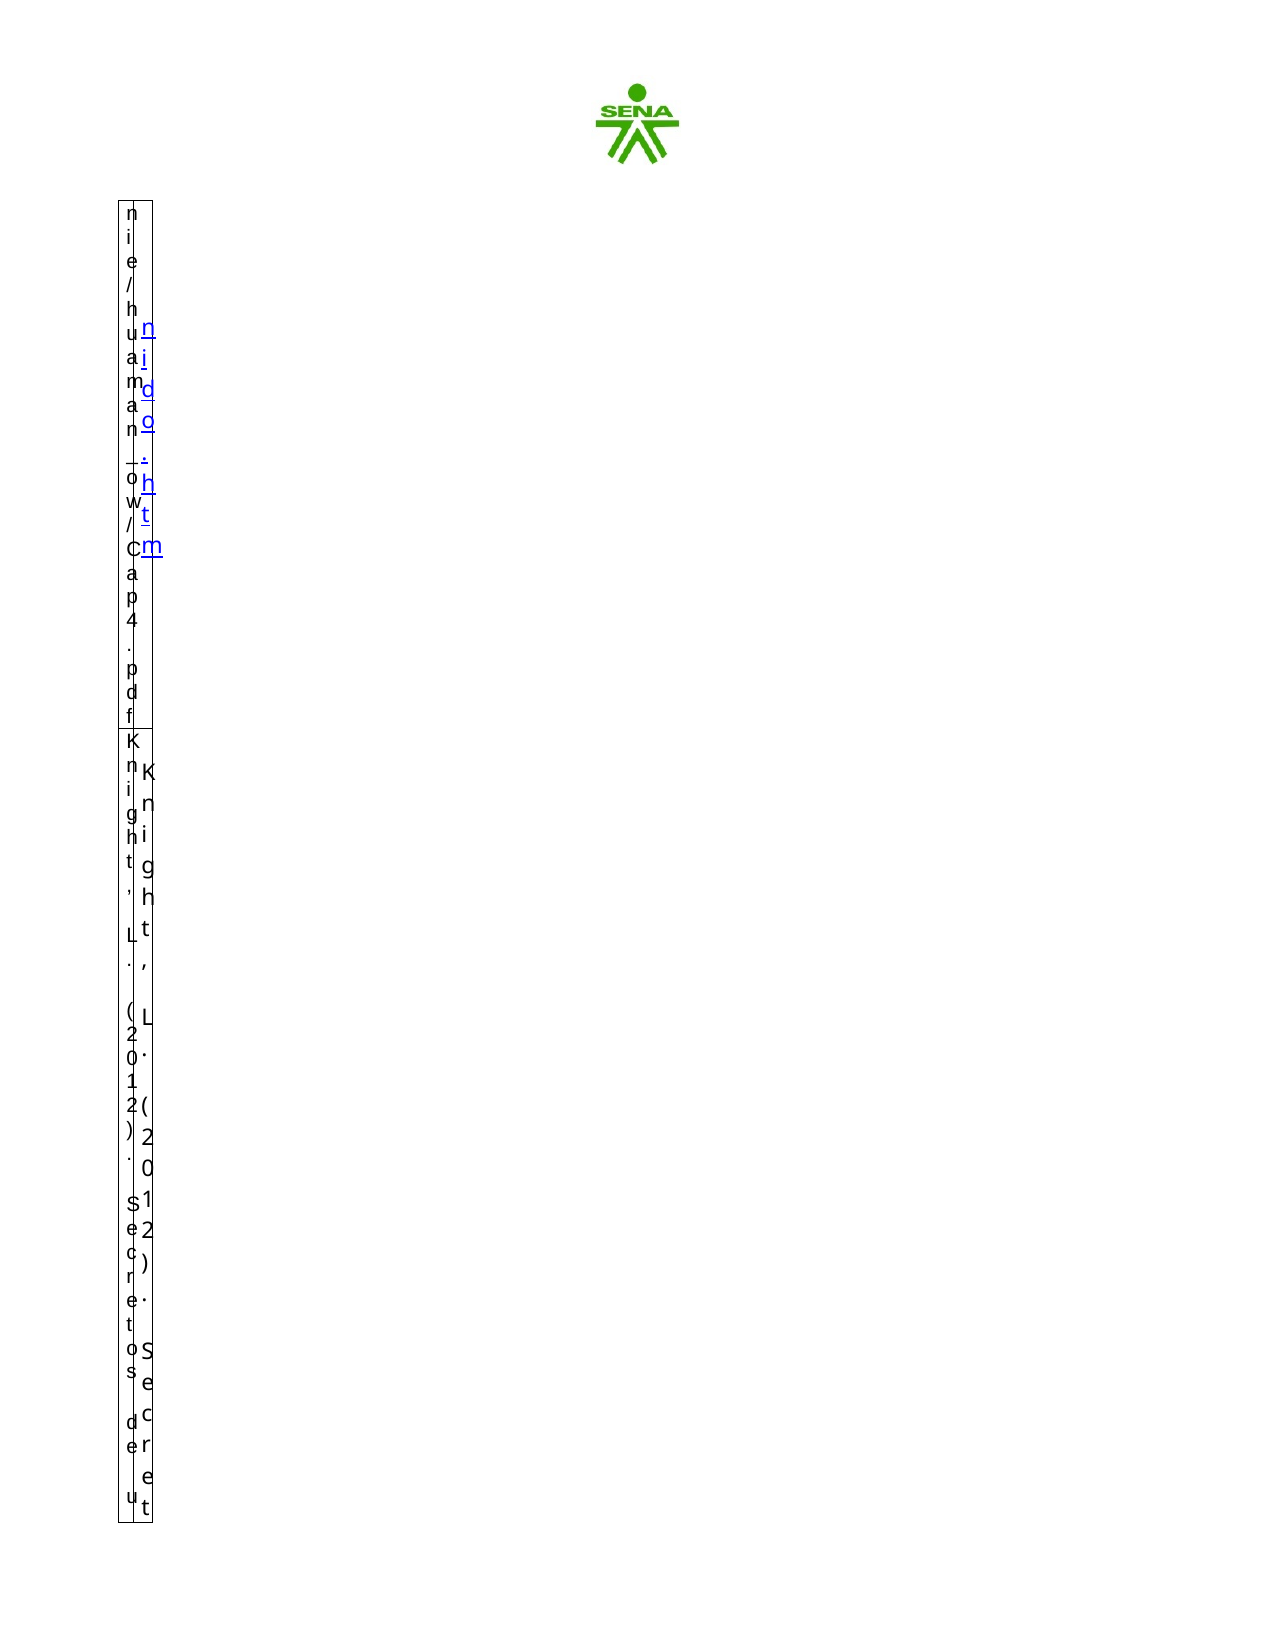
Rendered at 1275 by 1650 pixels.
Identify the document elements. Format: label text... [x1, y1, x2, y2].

picture [591, 75, 684, 174]
table_cell Knight, L. (2012). Secretos de una buena modista. Editorial Océano Ámbar. [119, 729, 133, 1522]
